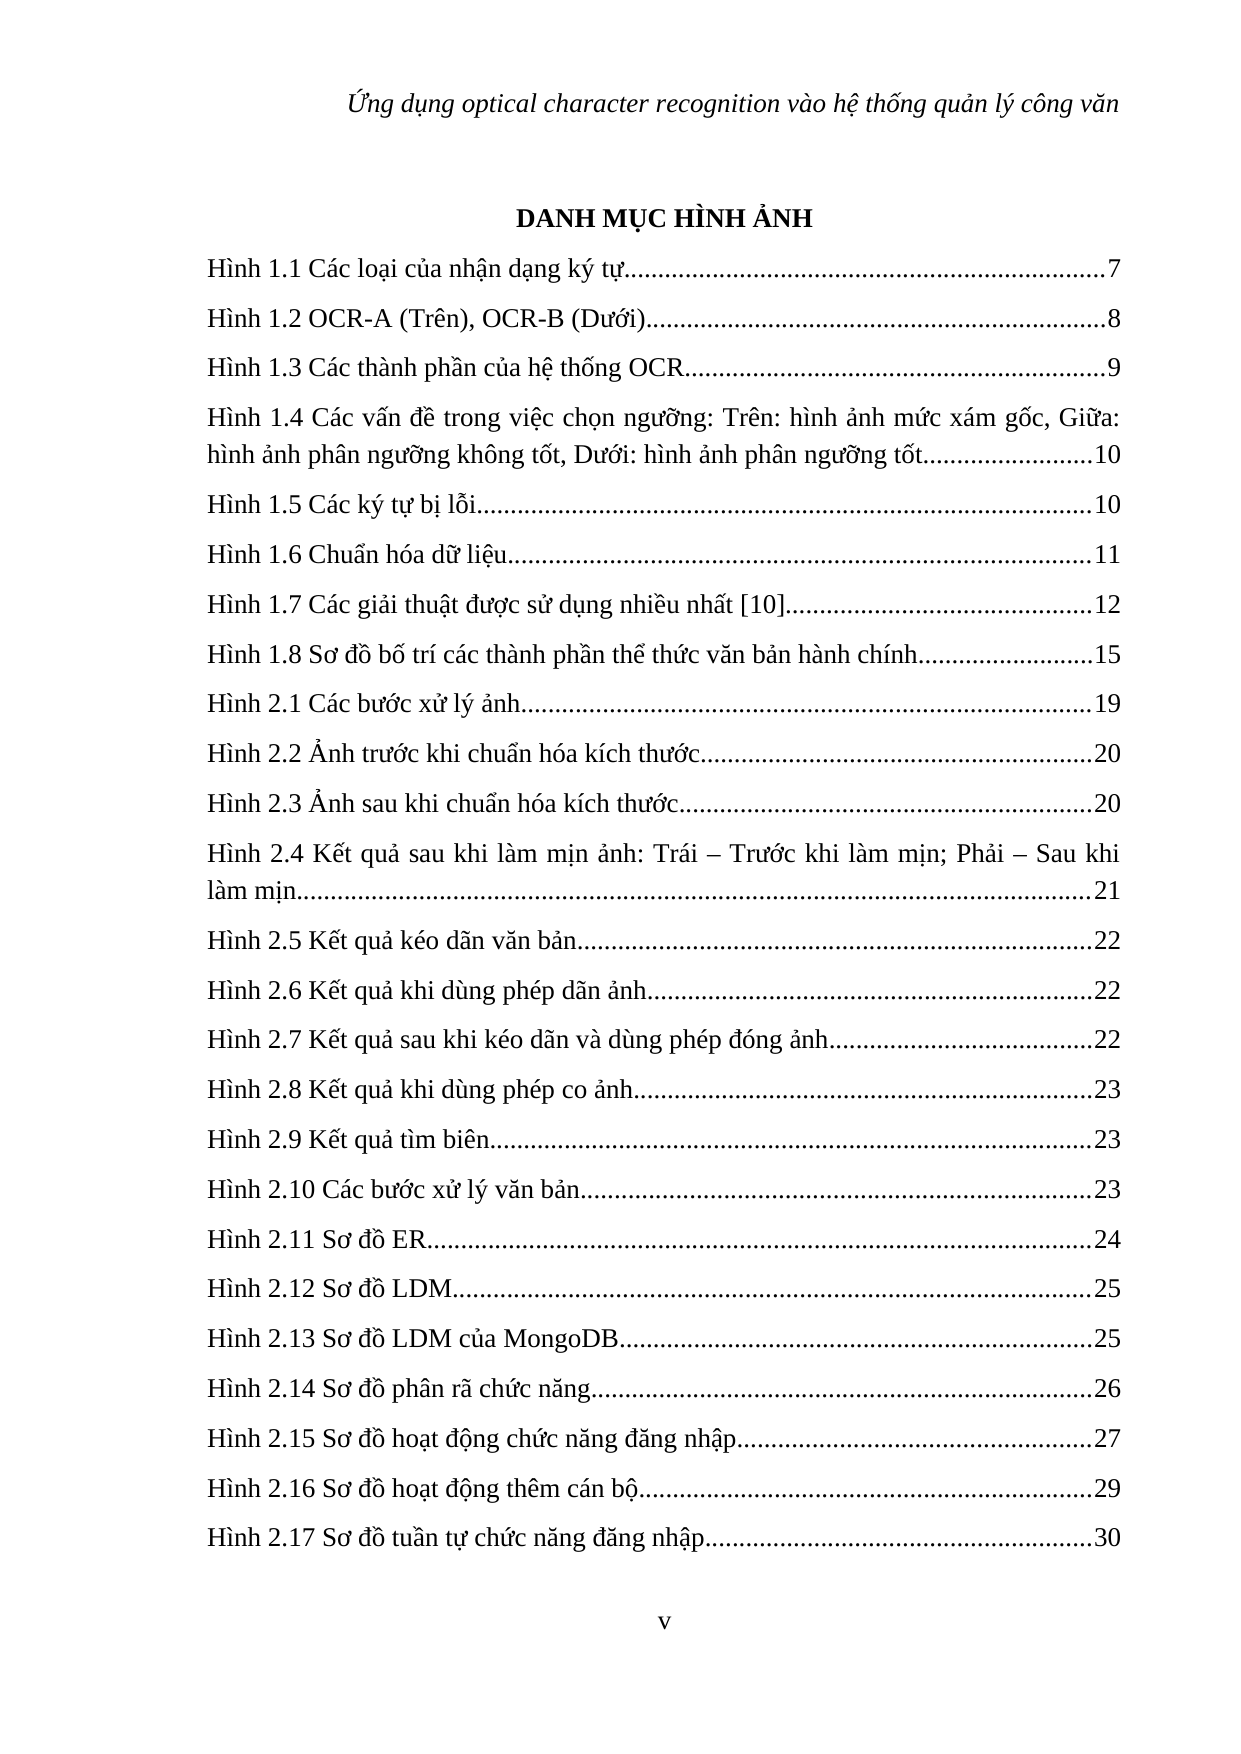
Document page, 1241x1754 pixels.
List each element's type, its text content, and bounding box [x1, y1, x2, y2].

text Hình 1.6 Chuẩn hóa dữ liệu 11 [207, 538, 1122, 569]
text Hình 2.11 Sơ đồ ER 24 [207, 1223, 1122, 1254]
text Hình 2.2 Ảnh trước khi chuẩn hóa kích thước 20 [207, 737, 1122, 768]
text Hình 1.1 Các loại của nhận dạng ký tự 7 [207, 252, 1122, 283]
text Hình 2.1 Các bước xử lý ảnh 19 [207, 688, 1122, 719]
text Hình 2.9 Kết quả tìm biên 23 [207, 1123, 1122, 1154]
text Hình 1.4 Các vấn đề trong việc chọn ngưỡng: Trên: hình ảnh mức xám gốc, Giữa: hình ảnh phân ngưỡng không tốt, Dưới: hình ảnh phân ngưỡng tốt. 10 [207, 401, 1122, 470]
text Hình 2.5 Kết quả kéo dãn văn bản 22 [207, 924, 1122, 955]
text Hình 1.2 OCR-A (Trên), OCR-B (Dưới) 8 [207, 302, 1122, 333]
text Hình 2.17 Sơ đồ tuần tự chức năng đăng nhập 30 [207, 1522, 1122, 1553]
text Hình 1.7 Các giải thuật được sử dụng nhiều nhất [10] 12 [207, 588, 1122, 619]
text Hình 2.13 Sơ đồ LDM của MongoDB 25 [207, 1322, 1122, 1353]
text Hình 2.14 Sơ đồ phân rã chức năng 26 [207, 1372, 1122, 1403]
text Hình 1.5 Các ký tự bị lỗi 10 [207, 488, 1122, 519]
text Hình 2.16 Sơ đồ hoạt động thêm cán bộ 29 [207, 1472, 1122, 1503]
text Hình 2.4 Kết quả sau khi làm mịn ảnh: Trái – Trước khi làm mịn; Phải – Sau khi làm mịn 21 [207, 837, 1122, 905]
subtitle DANH MỤC HÌNH ẢNH [207, 202, 1122, 233]
text Hình 2.6 Kết quả khi dùng phép dãn ảnh 22 [207, 974, 1122, 1005]
text Hình 2.12 Sơ đồ LDM 25 [207, 1273, 1122, 1304]
text Hình 1.3 Các thành phần của hệ thống OCR 9 [207, 352, 1122, 383]
text Hình 1.8 Sơ đồ bố trí các thành phần thể thức văn bản hành chính 15 [207, 638, 1122, 669]
text Hình 2.10 Các bước xử lý văn bản 23 [207, 1173, 1122, 1204]
text Hình 2.7 Kết quả sau khi kéo dãn và dùng phép đóng ảnh 22 [207, 1024, 1122, 1055]
text Hình 2.8 Kết quả khi dùng phép co ảnh 23 [207, 1073, 1122, 1104]
text Hình 2.3 Ảnh sau khi chuẩn hóa kích thước 20 [207, 787, 1122, 818]
text Hình 2.15 Sơ đồ hoạt động chức năng đăng nhập 27 [207, 1422, 1122, 1453]
